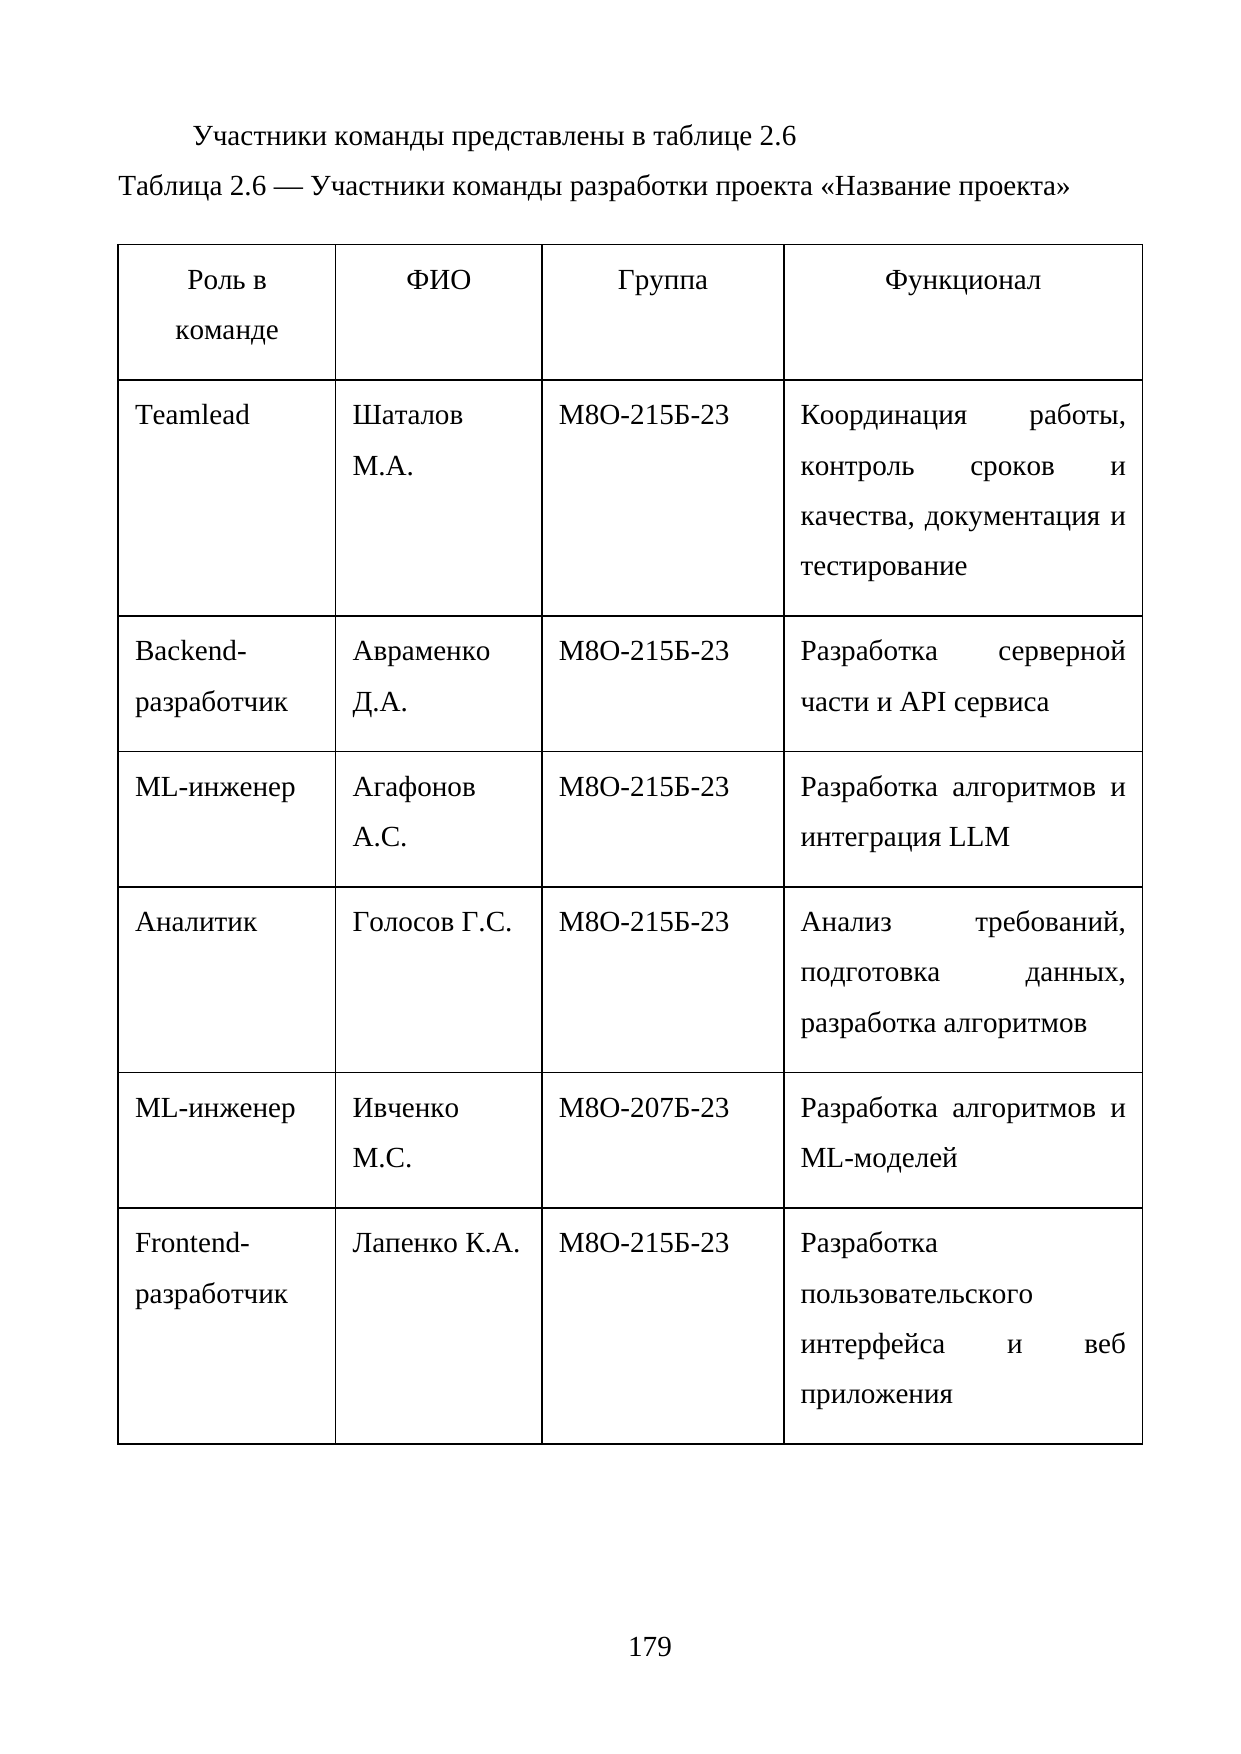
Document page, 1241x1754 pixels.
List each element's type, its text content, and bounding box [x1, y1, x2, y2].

table_cell М8О-215Б-23 [543, 381, 783, 615]
table_cell Разработка серверной части и API сервиса [785, 617, 1142, 751]
table_cell Ивченко М.С. [336, 1073, 541, 1207]
table_cell Разработка алгоритмов и интеграция LLM [785, 752, 1142, 886]
table_cell М8О-215Б-23 [543, 1209, 783, 1443]
table_cell М8О-215Б-23 [543, 752, 783, 886]
table_header Функционал [785, 245, 1142, 379]
table_cell ML-инженер [119, 1073, 335, 1207]
table_cell Teamlead [119, 381, 335, 615]
table_cell Frontend-разработчик [119, 1209, 335, 1443]
table_cell Лапенко К.А. [336, 1209, 541, 1443]
table_cell Шаталов М.А. [336, 381, 541, 615]
table_cell Разработка пользовательского интерфейса и веб приложения [785, 1209, 1142, 1443]
table_cell Агафонов А.С. [336, 752, 541, 886]
text Участники команды представлены в таблице 2.6 [118, 118, 1181, 152]
table_cell Backend-разработчик [119, 617, 335, 751]
table_header ФИО [336, 245, 541, 379]
table_cell Аналитик [119, 888, 335, 1072]
table_cell М8О-215Б-23 [543, 617, 783, 751]
table_cell Авраменко Д.А. [336, 617, 541, 751]
table_header Роль в команде [119, 245, 335, 379]
table_cell Разработка алгоритмов и ML-моделей [785, 1073, 1142, 1207]
table_cell М8О-215Б-23 [543, 888, 783, 1072]
table_cell Анализ требований, подготовка данных, разработка алгоритмов [785, 888, 1142, 1072]
table_cell Голосов Г.С. [336, 888, 541, 1072]
text Таблица 2.6 — Участники команды разработки проекта «Название проекта» [118, 168, 1181, 202]
table_cell М8О-207Б-23 [543, 1073, 783, 1207]
table_cell ML-инженер [119, 752, 335, 886]
table_cell Координация работы, контроль сроков и качества, документация и тестирование [785, 381, 1142, 615]
table_header Группа [543, 245, 783, 379]
